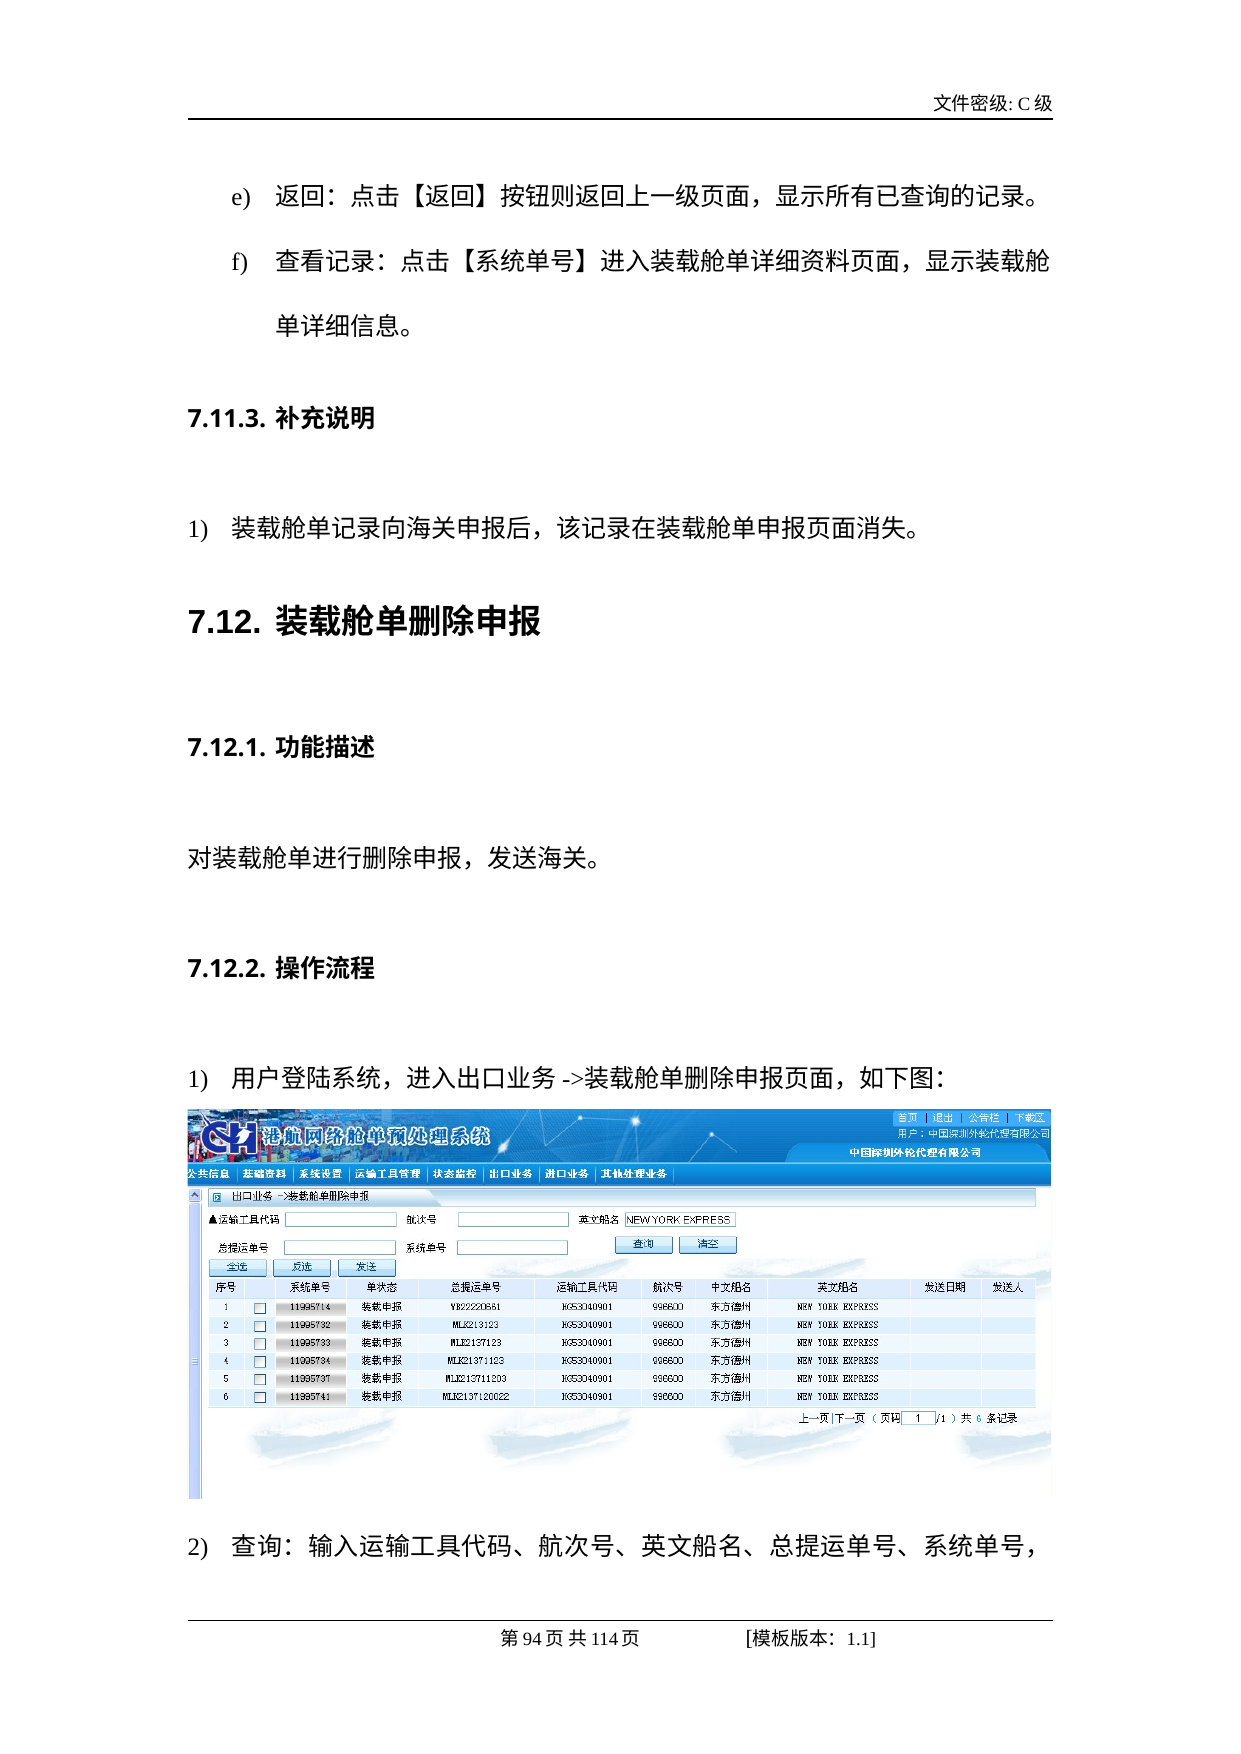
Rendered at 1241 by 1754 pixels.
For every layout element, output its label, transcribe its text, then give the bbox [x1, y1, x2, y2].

subtitle 功能描述 [187, 713, 1053, 778]
list 查看记录：点击【系统单号】进入装载舱单详细资料页面，显示装载舱单详细信息。 [231, 227, 1053, 357]
picture [187, 1109, 1052, 1499]
list 用户登陆系统，进入出口业务 ->装载舱单删除申报页面，如下图： [187, 1044, 1053, 1109]
list 返回：点击【返回】按钮则返回上一级页面，显示所有已查询的记录。 [231, 162, 1053, 227]
subtitle 补充说明 [187, 384, 1053, 449]
subtitle 装载舱单删除申报 [187, 586, 1053, 651]
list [187, 1512, 1053, 1577]
subtitle 操作流程 [187, 934, 1053, 999]
list 装载舱单记录向海关申报后，该记录在装载舱单申报页面消失。 [187, 494, 1053, 559]
text 对装载舱单进行删除申报，发送海关。 [187, 824, 1053, 889]
